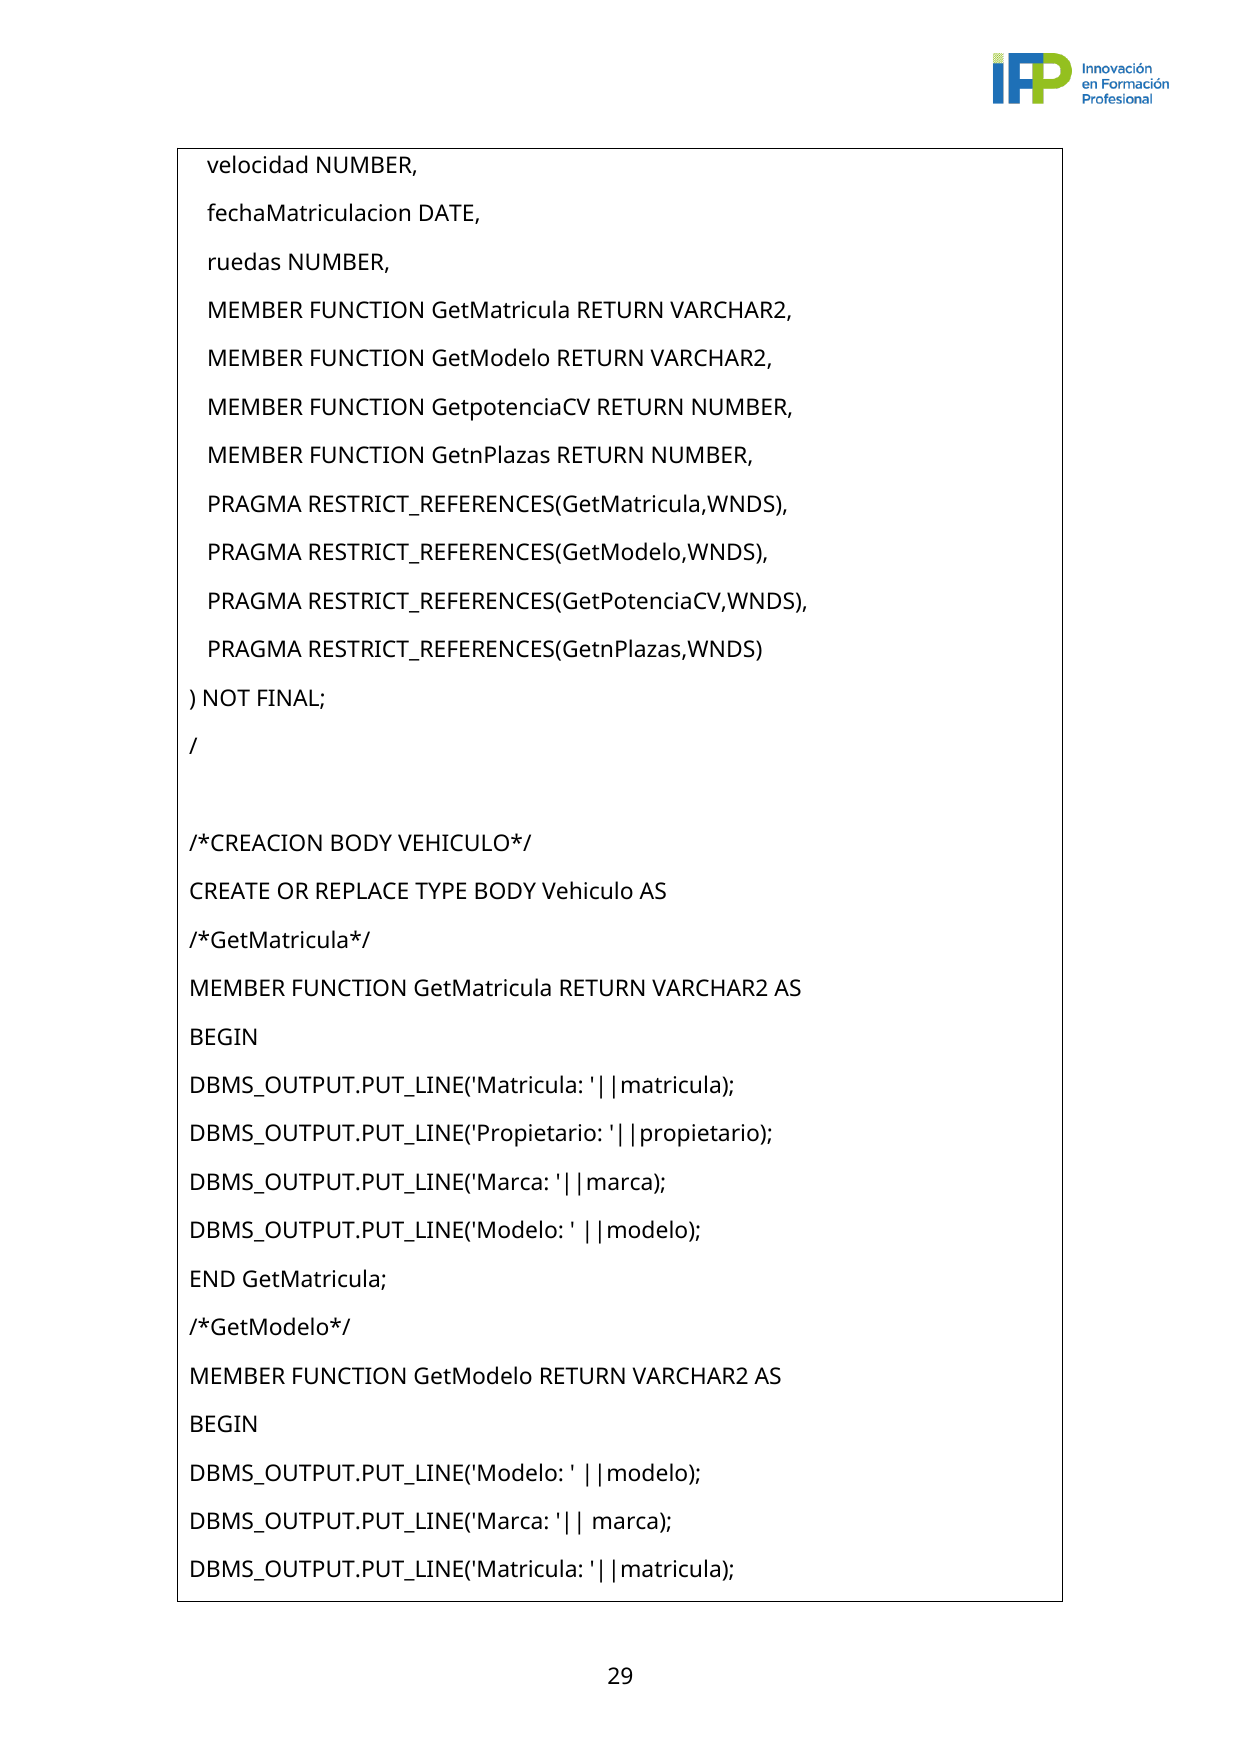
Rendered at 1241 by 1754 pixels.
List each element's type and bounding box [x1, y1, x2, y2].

table_cell [178, 149, 1062, 1601]
picture [990, 53, 1172, 104]
